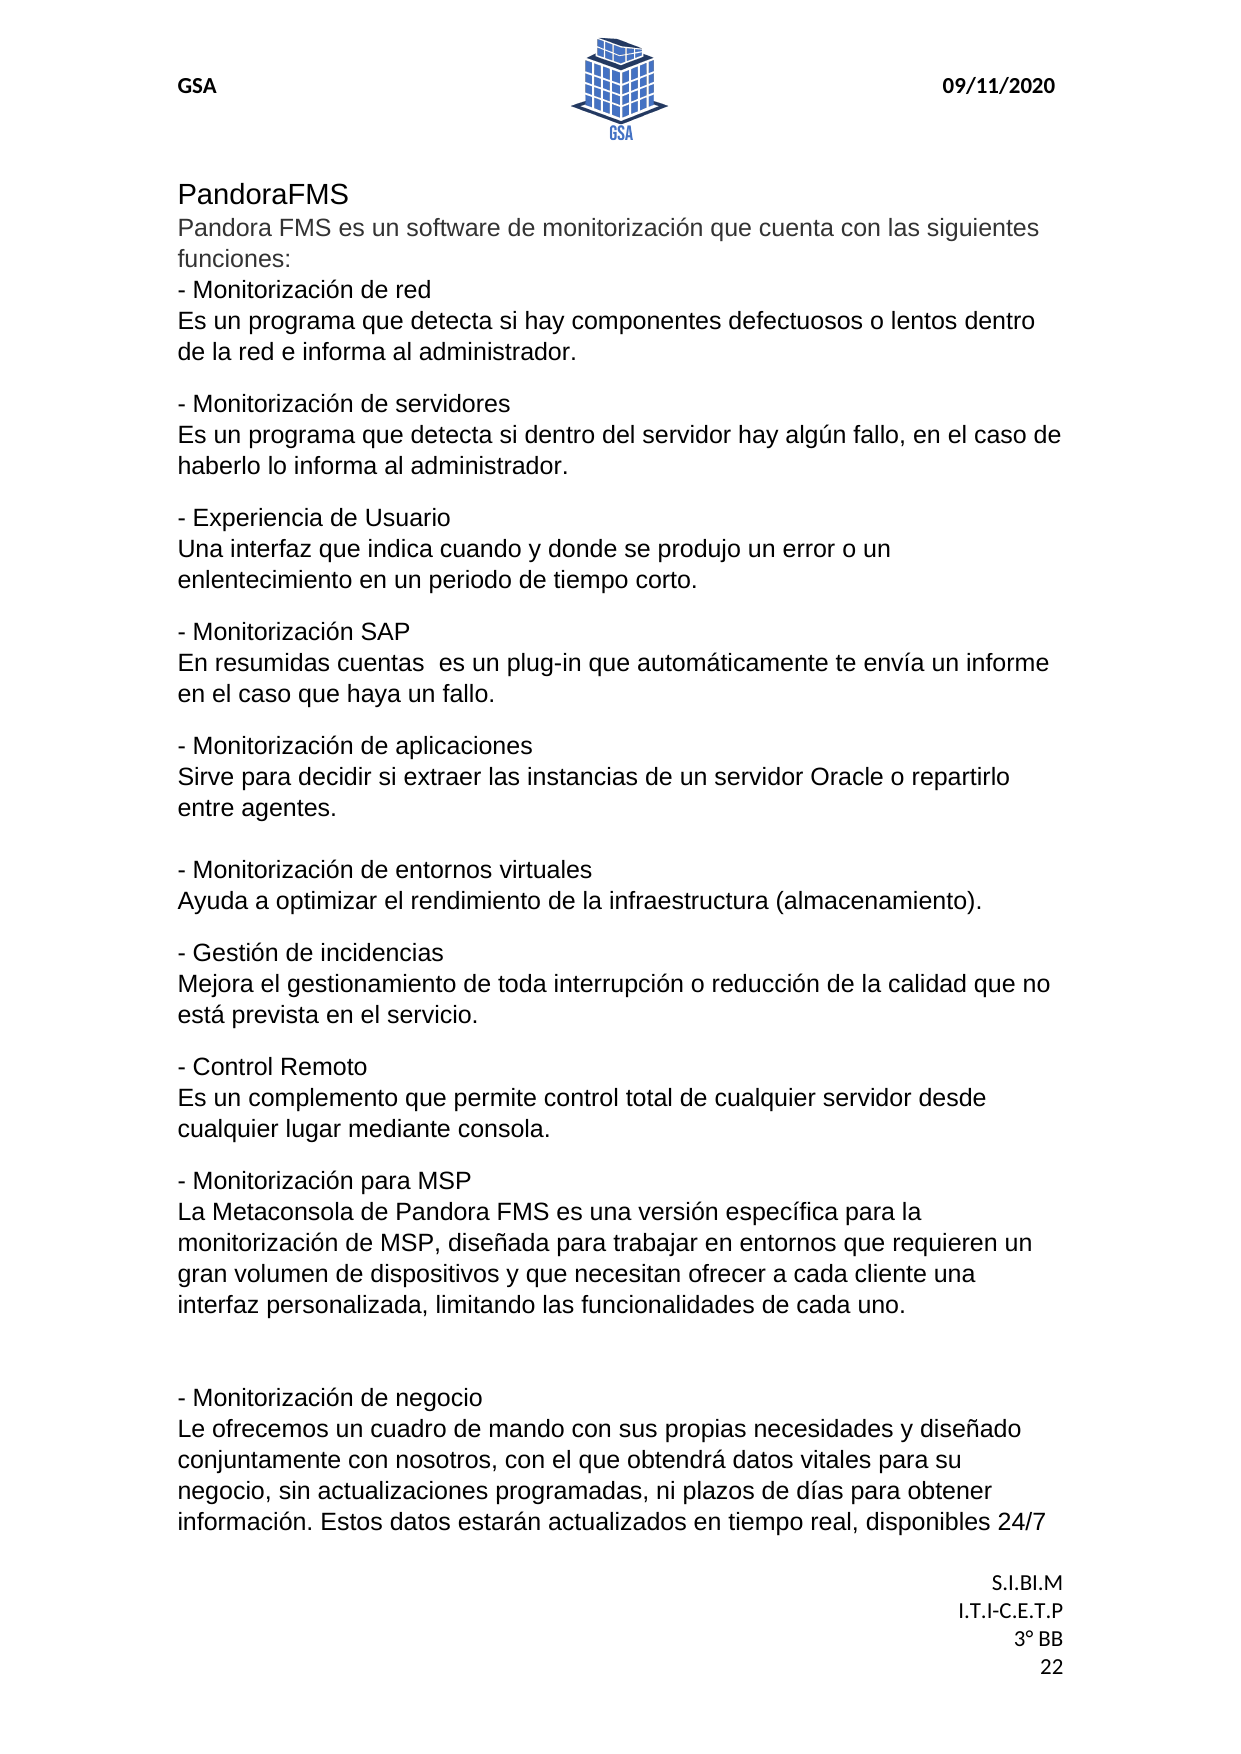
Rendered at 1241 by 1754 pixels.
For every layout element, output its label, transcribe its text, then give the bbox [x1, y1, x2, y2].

text - Experiencia de Usuario Una interfaz que indica cuando y donde se produjo un error o un enlentecimiento en un periodo de tiempo corto. [177, 503, 1063, 594]
text - Monitorización de servidores Es un programa que detecta si dentro del servidor hay algún fallo, en el caso de haberlo lo informa al administrador. [177, 389, 1063, 420]
text - Monitorización para MSP La Metaconsola de Pandora FMS es una versión específica para la monitorización de MSP, diseñada para trabajar en entornos que requieren un gran volumen de dispositivos y que necesitan ofrecer a cada cliente una interfaz personalizada, limitando las funcionalidades de cada uno. [177, 1166, 1063, 1319]
text - Monitorización de aplicaciones Sirve para decidir si extraer las instancias de un servidor Oracle o repartirlo entre agentes. - Monitorización de entornos virtuales Ayuda a optimizar el rendimiento de la infraestructura (almacenamiento). [177, 731, 1063, 915]
text - Gestión de incidencias Mejora el gestionamiento de toda interrupción o reducción de la calidad que no está prevista en el servicio. [177, 938, 1063, 1029]
text - Monitorización de servidores Es un programa que detecta si dentro del servidor hay algún fallo, en el caso de haberlo lo informa al administrador. [177, 449, 1063, 480]
text PandoraFMS Pandora FMS es un software de monitorización que cuenta con las siguientes funciones: - Monitorización de red Es un programa que detecta si hay componentes defectuosos o lentos dentro de la red e informa al administrador. [177, 177, 1063, 366]
text - Control Remoto Es un complemento que permite control total de cualquier servidor desde cualquier lugar mediante consola. [177, 1052, 1063, 1143]
text - Monitorización SAP En resumidas cuentas es un plug-in que automáticamente te envía un informe en el caso que haya un fallo. [177, 617, 1063, 708]
picture [568, 37, 672, 141]
